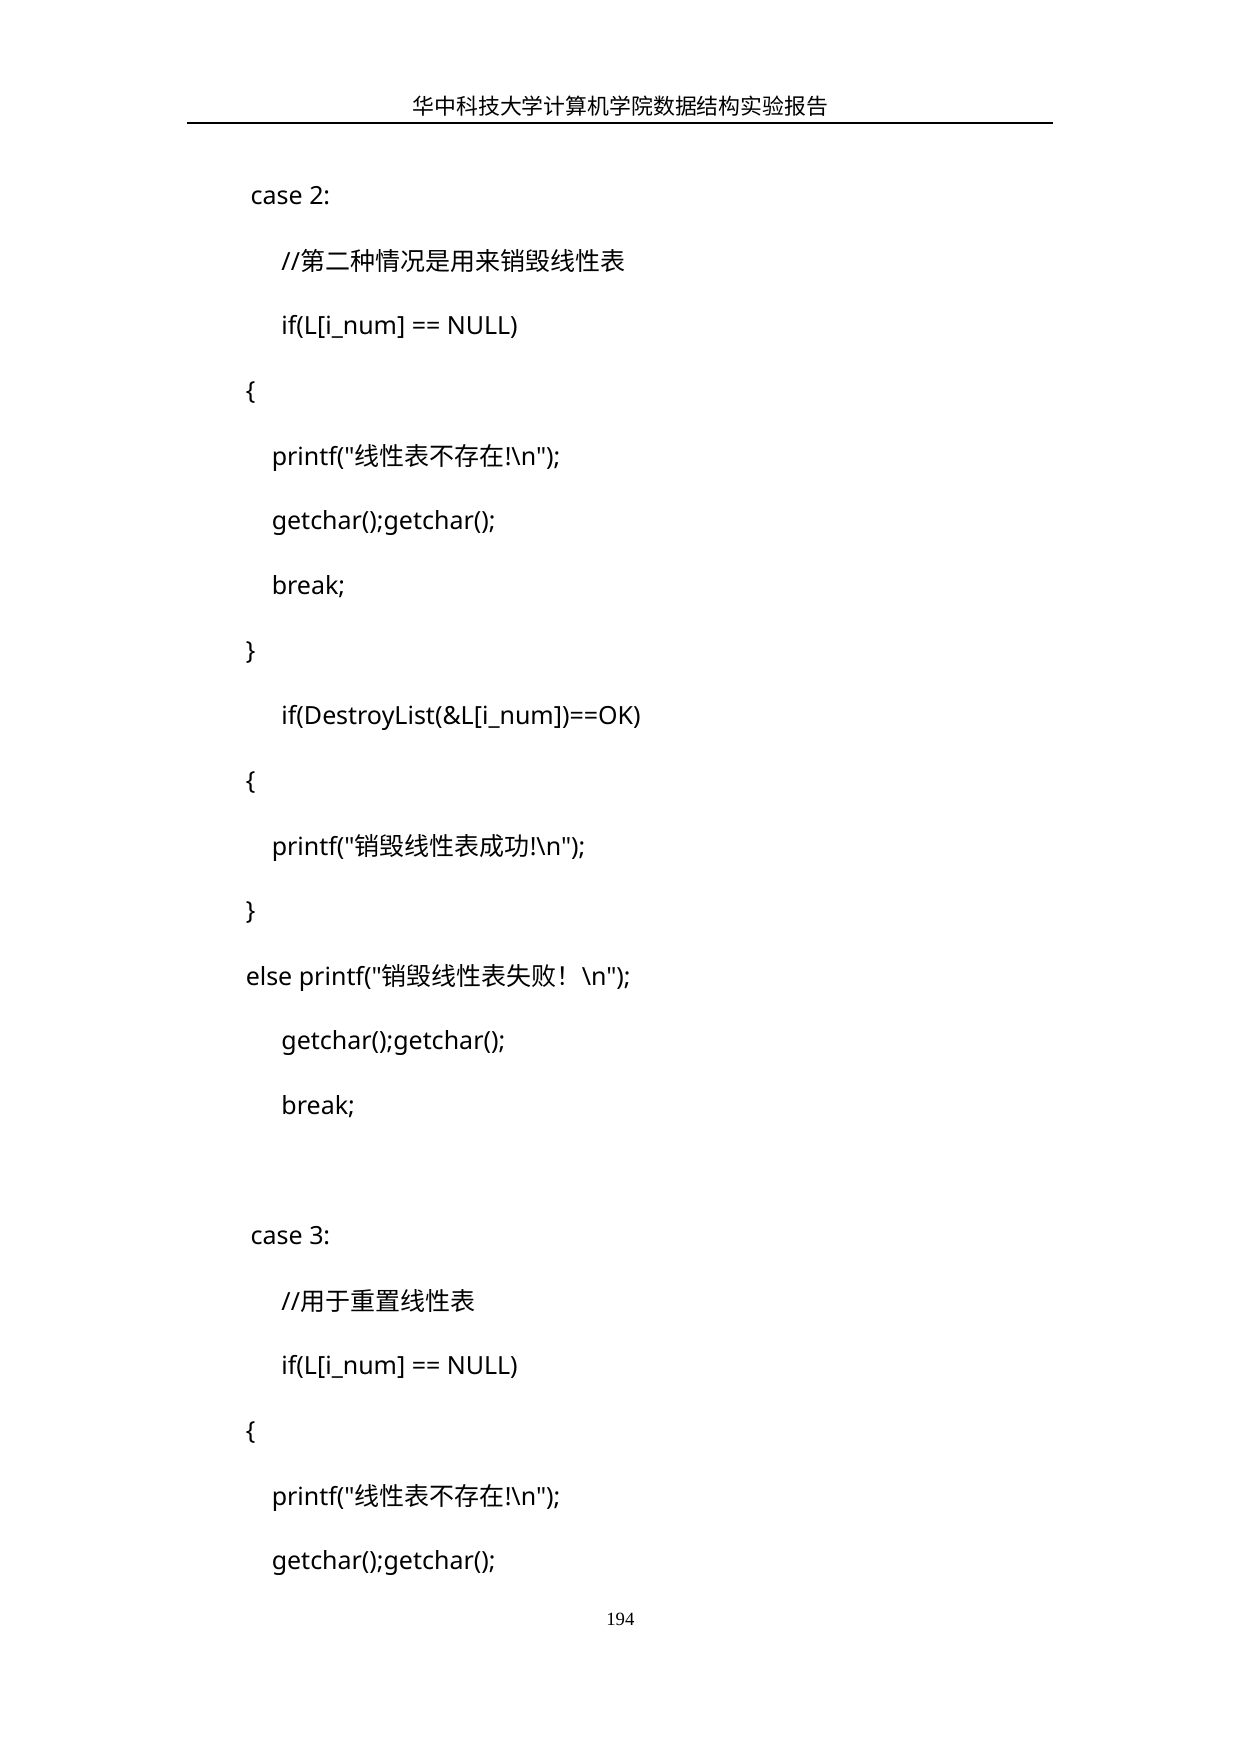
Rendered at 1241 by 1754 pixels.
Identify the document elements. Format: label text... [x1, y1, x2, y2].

text break; [187, 552, 1053, 617]
text { [187, 747, 1053, 812]
text printf("线性表不存在!\n"); [187, 422, 1053, 487]
text printf("销毁线性表成功!\n"); [187, 812, 1053, 877]
text } [187, 617, 1053, 682]
text if(DestroyList(&L[i_num])==OK) [187, 682, 1053, 747]
text } [187, 877, 1053, 942]
text getchar();getchar(); [187, 1007, 1053, 1072]
text if(L[i_num] == NULL) [187, 292, 1053, 357]
text getchar();getchar(); [187, 1527, 1053, 1592]
text else printf("销毁线性表失败！\n"); [187, 942, 1053, 1007]
text { [187, 1397, 1053, 1462]
text //用于重置线性表 [187, 1267, 1053, 1332]
text //第二种情况是用来销毁线性表 [187, 227, 1053, 292]
text case 2: [187, 162, 1053, 227]
text { [187, 357, 1053, 422]
text case 3: [187, 1202, 1053, 1267]
text if(L[i_num] == NULL) [187, 1332, 1053, 1397]
text getchar();getchar(); [187, 487, 1053, 552]
text printf("线性表不存在!\n"); [187, 1462, 1053, 1527]
text break; [187, 1072, 1053, 1137]
